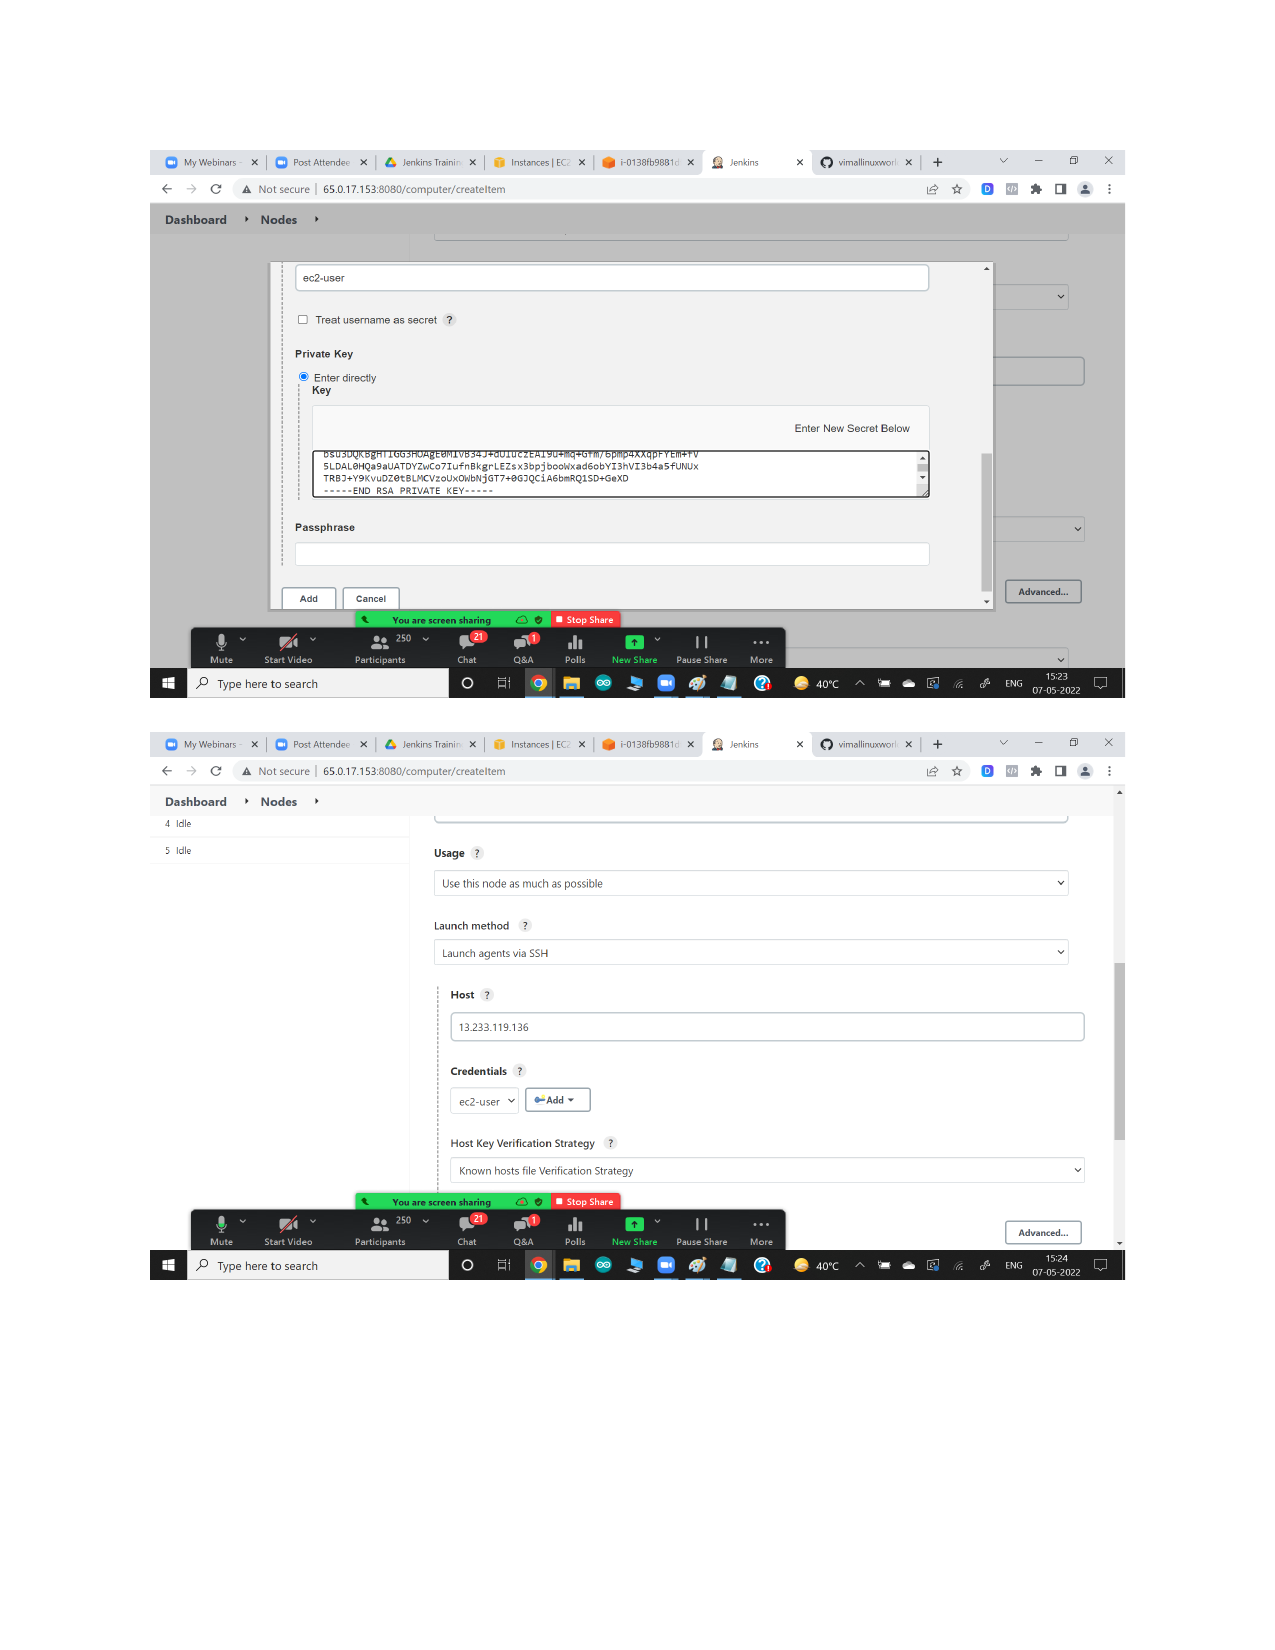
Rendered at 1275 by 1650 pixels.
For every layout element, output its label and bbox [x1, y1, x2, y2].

picture [150, 732, 1125, 1280]
picture [150, 150, 1125, 698]
